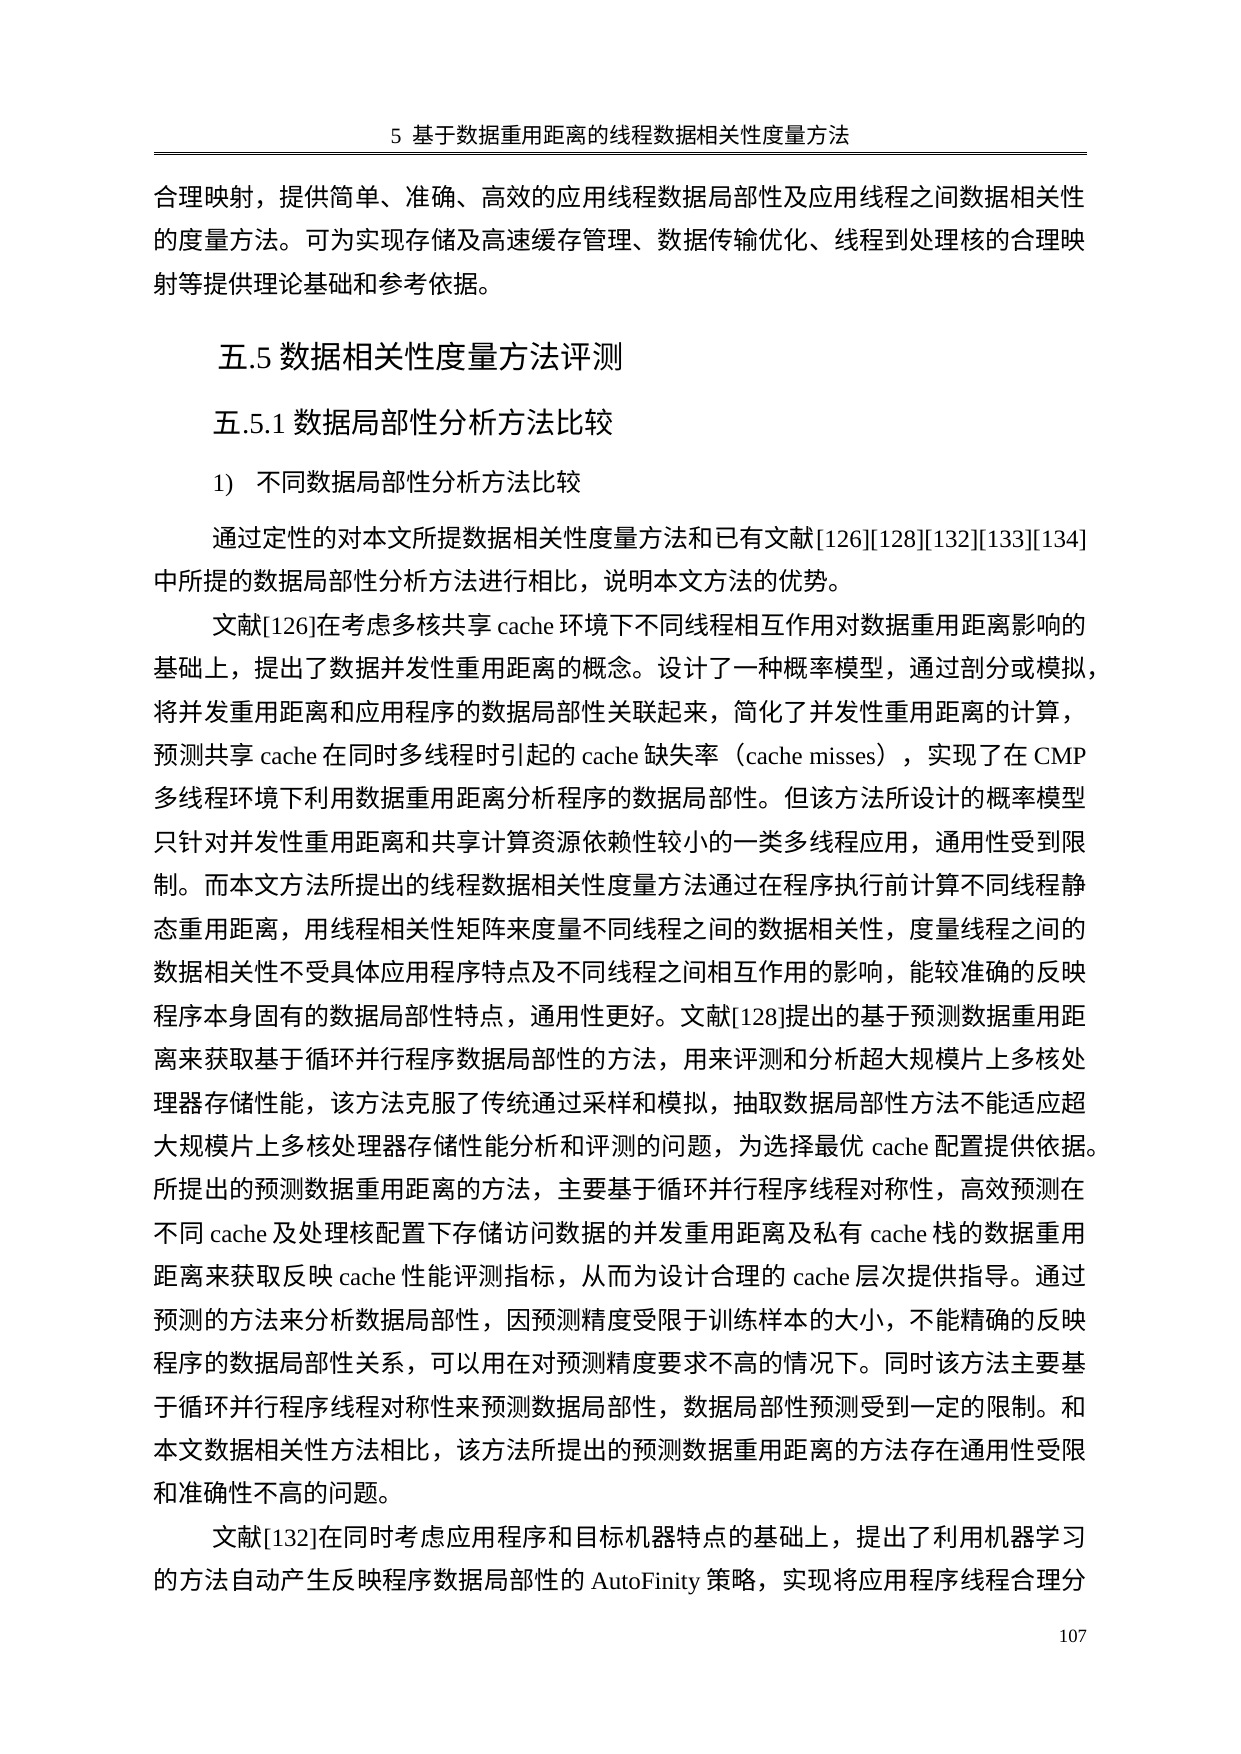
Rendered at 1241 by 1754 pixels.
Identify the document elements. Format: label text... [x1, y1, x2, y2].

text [153, 177, 1087, 300]
text 通过定性的对本文所提数据相关性度量方法和已有文献[126][128][132][133][134]中所提的数据局部性分析方法进行相比，说明本文方法的优势。 [153, 518, 1087, 598]
subtitle 数据局部性分析方法比较 [213, 399, 1087, 441]
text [153, 1517, 1087, 1597]
subtitle 不同数据局部性分析方法比较 [212, 462, 1087, 499]
text 文献[126]在考虑多核共享cache环境下不同线程相互作用对数据重用距离影响的基础上，提出了数据并发性重用距离的概念。设计了一种概率模型，通过剖分或模拟，将并发重用距离和应用程序的数据局部性关联起来，简化了并发性重用距离的计算，预测共享cache在同时多线程时引起的cache缺失率（cache misses），实现了在CMP多线程环境下利用数据重用距离分析程序的数据局部性。但该方法所设计的概率模型只针对并发性重用距离和共享计算资源依赖性较小的一类多线程应用，通用性受到限制。而本文方法所提出的线程数据相关性度量方法通过在程序执行前计算不同线程静态重用距离，用线程相关性矩阵来度量不同线程之间的数据相关性，度量线程之间的数据相关性不受具体应用程序特点及不同线程之间相互作用的影响，能较准确的反映程序本身固有的数据局部性特点，通用性更好。文献[128]提出的基于预测数据重用距离来获取基于循环并行程序数据局部性的方法，用来评测和分析超大规模片上多核处理器存储性能，该方法克服了传统通过采样和模拟，抽取数据局部性方法不能适应超大规模片上多核处理器存储性能分析和评测的问题，为选择最优cache配置提供依据。所提出的预测数据重用距离的方法，主要基于循环并行程序线程对称性，高效预测在不同cache及处理核配置下存储访问数据的并发重用距离及私有cache栈的数据重用距离来获取反映cache性能评测指标，从而为设计合理的cache层次提供指导。通过预测的方法来分析数据局部性，因预测精度受限于训练样本的大小，不能精确的反映程序的数据局部性关系，可以用在对预测精度要求不高的情况下。同时该方法主要基于循环并行程序线程对称性来预测数据局部性，数据局部性预测受到一定的限制。和本文数据相关性方法相比，该方法所提出的预测数据重用距离的方法存在通用性受限和准确性不高的问题。 [153, 605, 1087, 1510]
subtitle 数据相关性度量方法评测 [217, 332, 1087, 378]
